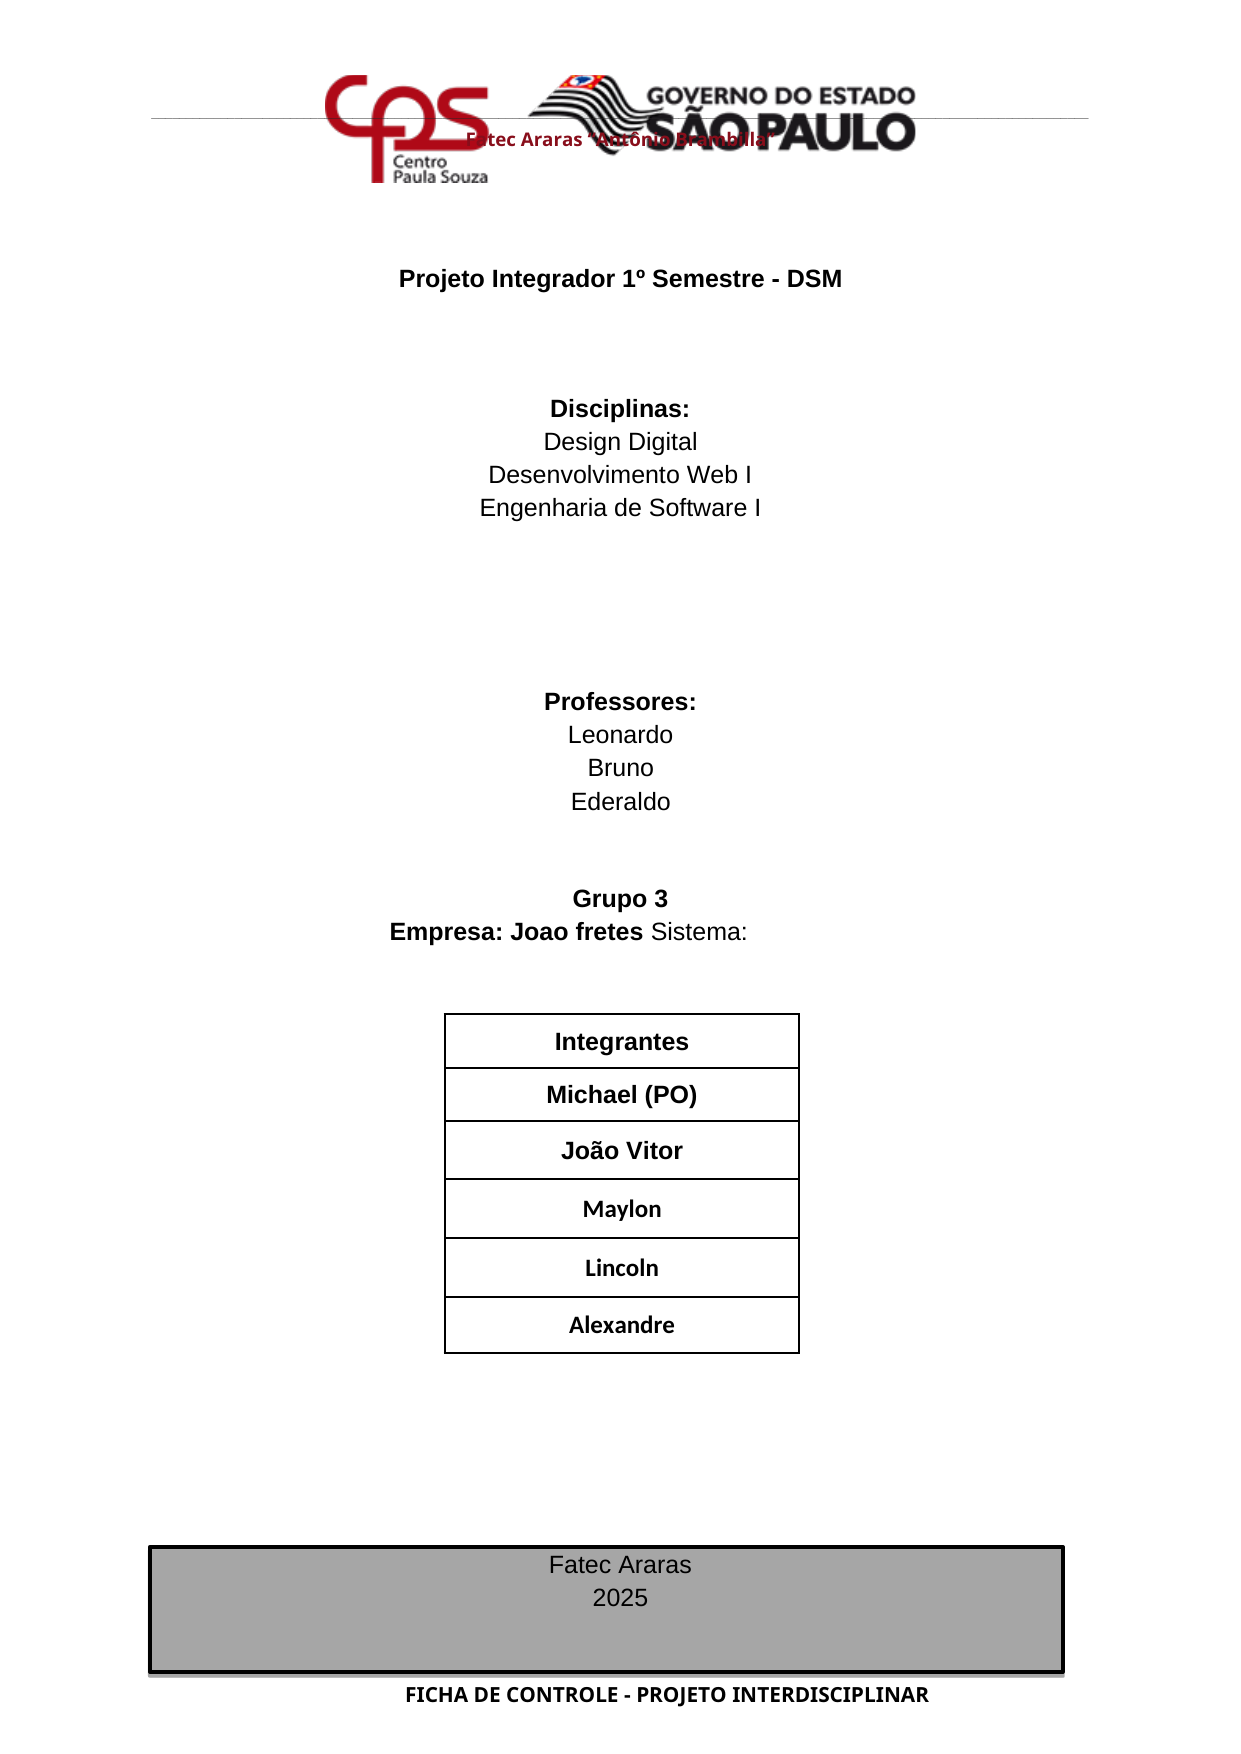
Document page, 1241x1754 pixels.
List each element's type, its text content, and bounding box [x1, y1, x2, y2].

picture [147, 1547, 1065, 1678]
table_cell João Vitor [446, 1122, 798, 1178]
text Grupo 3 [146, 884, 1094, 913]
text Desenvolvimento Web I [146, 460, 1094, 489]
text Engenharia de Software I [146, 493, 1094, 522]
table_cell Lincoln [446, 1239, 798, 1296]
text Bruno [146, 753, 1095, 782]
picture [152, 1549, 1061, 1670]
text Empresa: Joao fretes Sistema: [389, 917, 956, 946]
picture [325, 75, 916, 183]
text Leonardo [146, 720, 1095, 749]
text Projeto Integrador 1º Semestre - DSM [399, 264, 956, 293]
table_cell Alexandre [446, 1298, 798, 1352]
text FICHA DE CONTROLE - PROJETO INTERDISCIPLINAR [146, 1680, 929, 1709]
text Design Digital [146, 427, 1094, 456]
text Professores: [146, 687, 1094, 716]
text Ederaldo [146, 786, 1095, 815]
table_cell Maylon [446, 1180, 798, 1237]
text Disciplinas: [146, 394, 1094, 423]
table_cell Michael (PO) [446, 1069, 798, 1120]
table_header Integrantes [446, 1015, 798, 1067]
